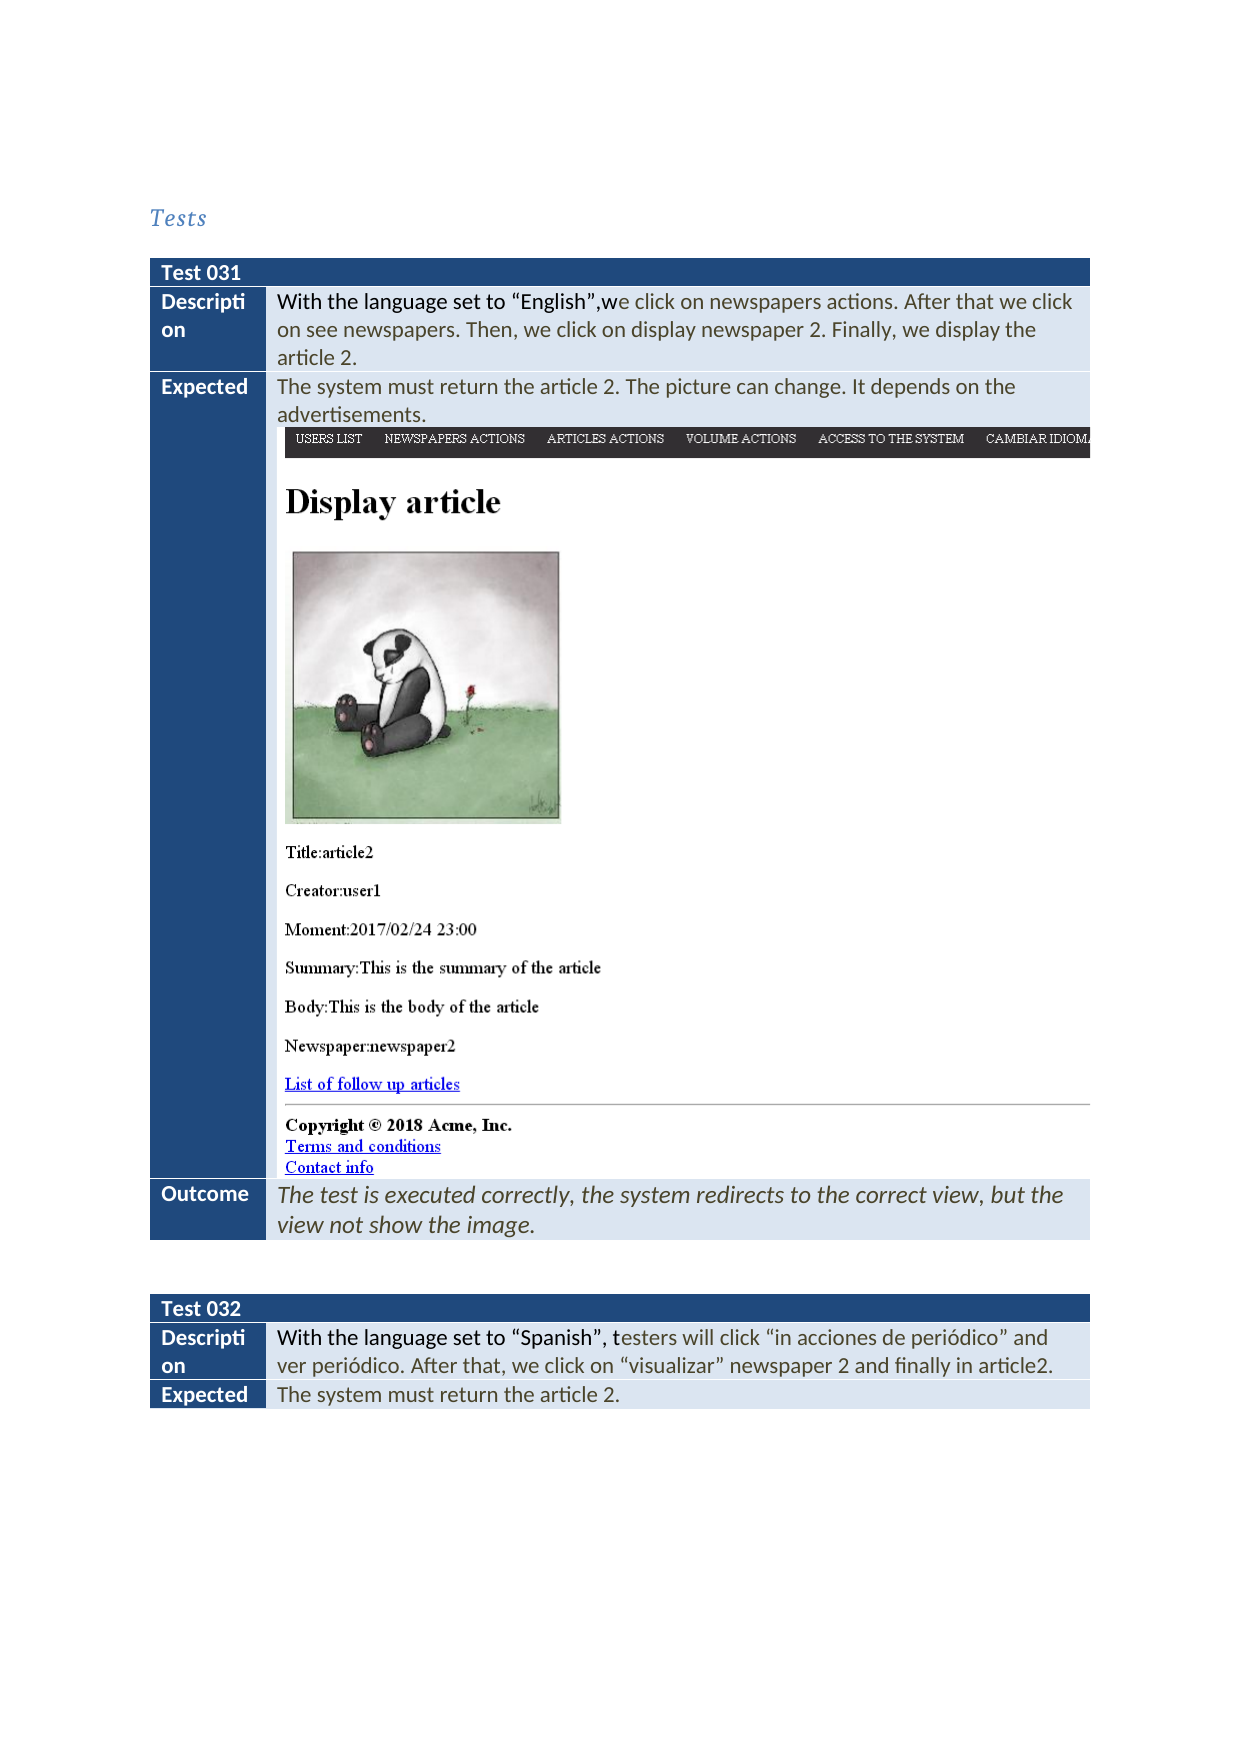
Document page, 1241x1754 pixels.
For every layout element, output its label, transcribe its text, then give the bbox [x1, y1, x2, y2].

picture [276, 427, 1091, 1179]
table_cell Expected [150, 1380, 266, 1408]
table_cell Description [150, 1323, 266, 1379]
table_header Test 031 [150, 258, 1090, 286]
table_cell The system must return the article 2. [266, 1380, 1090, 1408]
table_cell With the language set to “English”,we click on newspapers actions. After that we click on see newspapers. Then, we click on display newspaper 2. Finally, we display the article 2. [266, 287, 1090, 371]
table_cell With the language set to “Spanish”, testers will click “in acciones de periódico” and ver periódico. After that, we click on “visualizar” newspaper 2 and finally in article2. [266, 1323, 1090, 1379]
table_cell Description [150, 287, 266, 371]
table_header Test 032 [150, 1294, 1090, 1322]
table_cell Outcome [150, 1179, 266, 1240]
table_cell The system must return the article 2. The picture can change. It depends on the advertisements. [266, 372, 1090, 1178]
table_cell Expected [150, 372, 266, 1178]
subtitle Tests [150, 204, 1090, 233]
table_cell The test is executed correctly, the system redirects to the correct view, but the view not show the image. [266, 1179, 1090, 1240]
